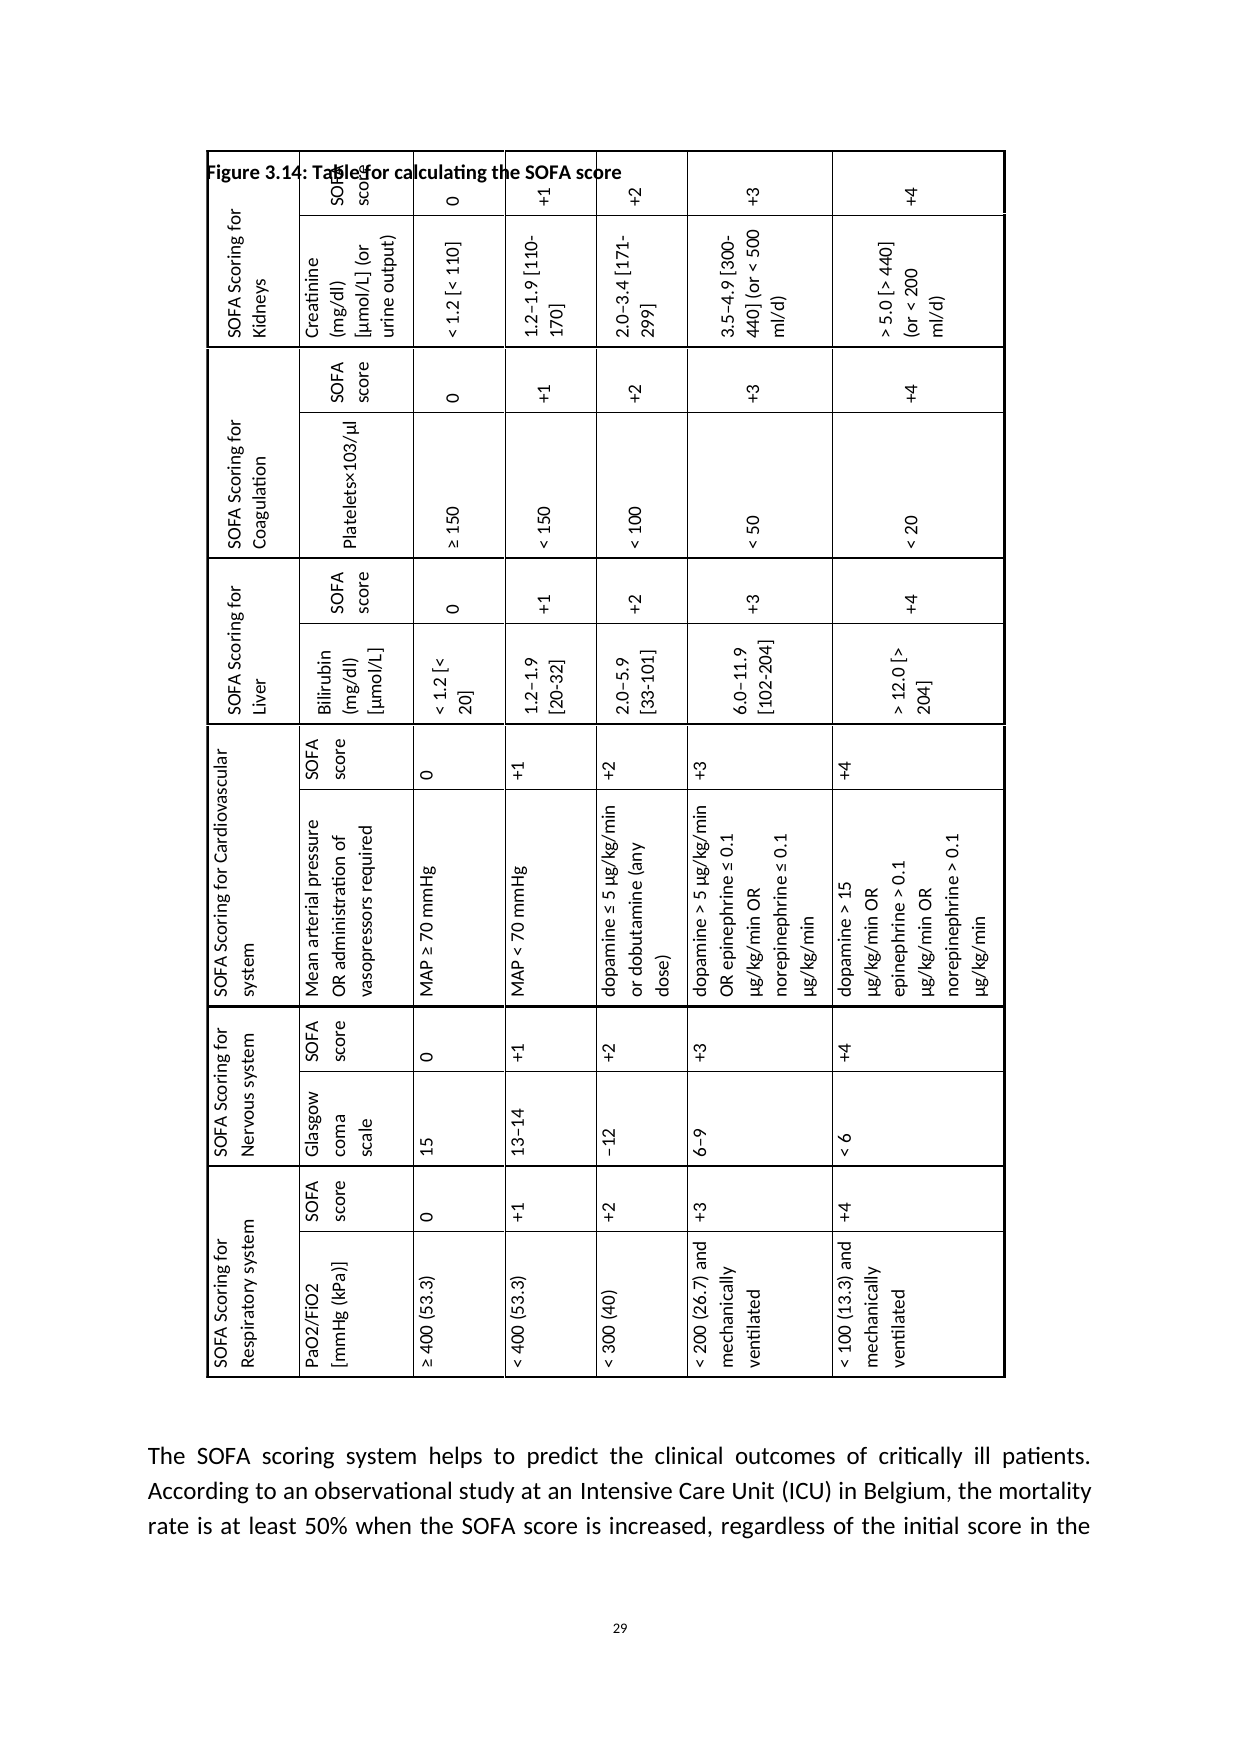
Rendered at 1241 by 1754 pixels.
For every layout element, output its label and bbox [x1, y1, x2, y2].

text [148, 148, 1092, 1540]
